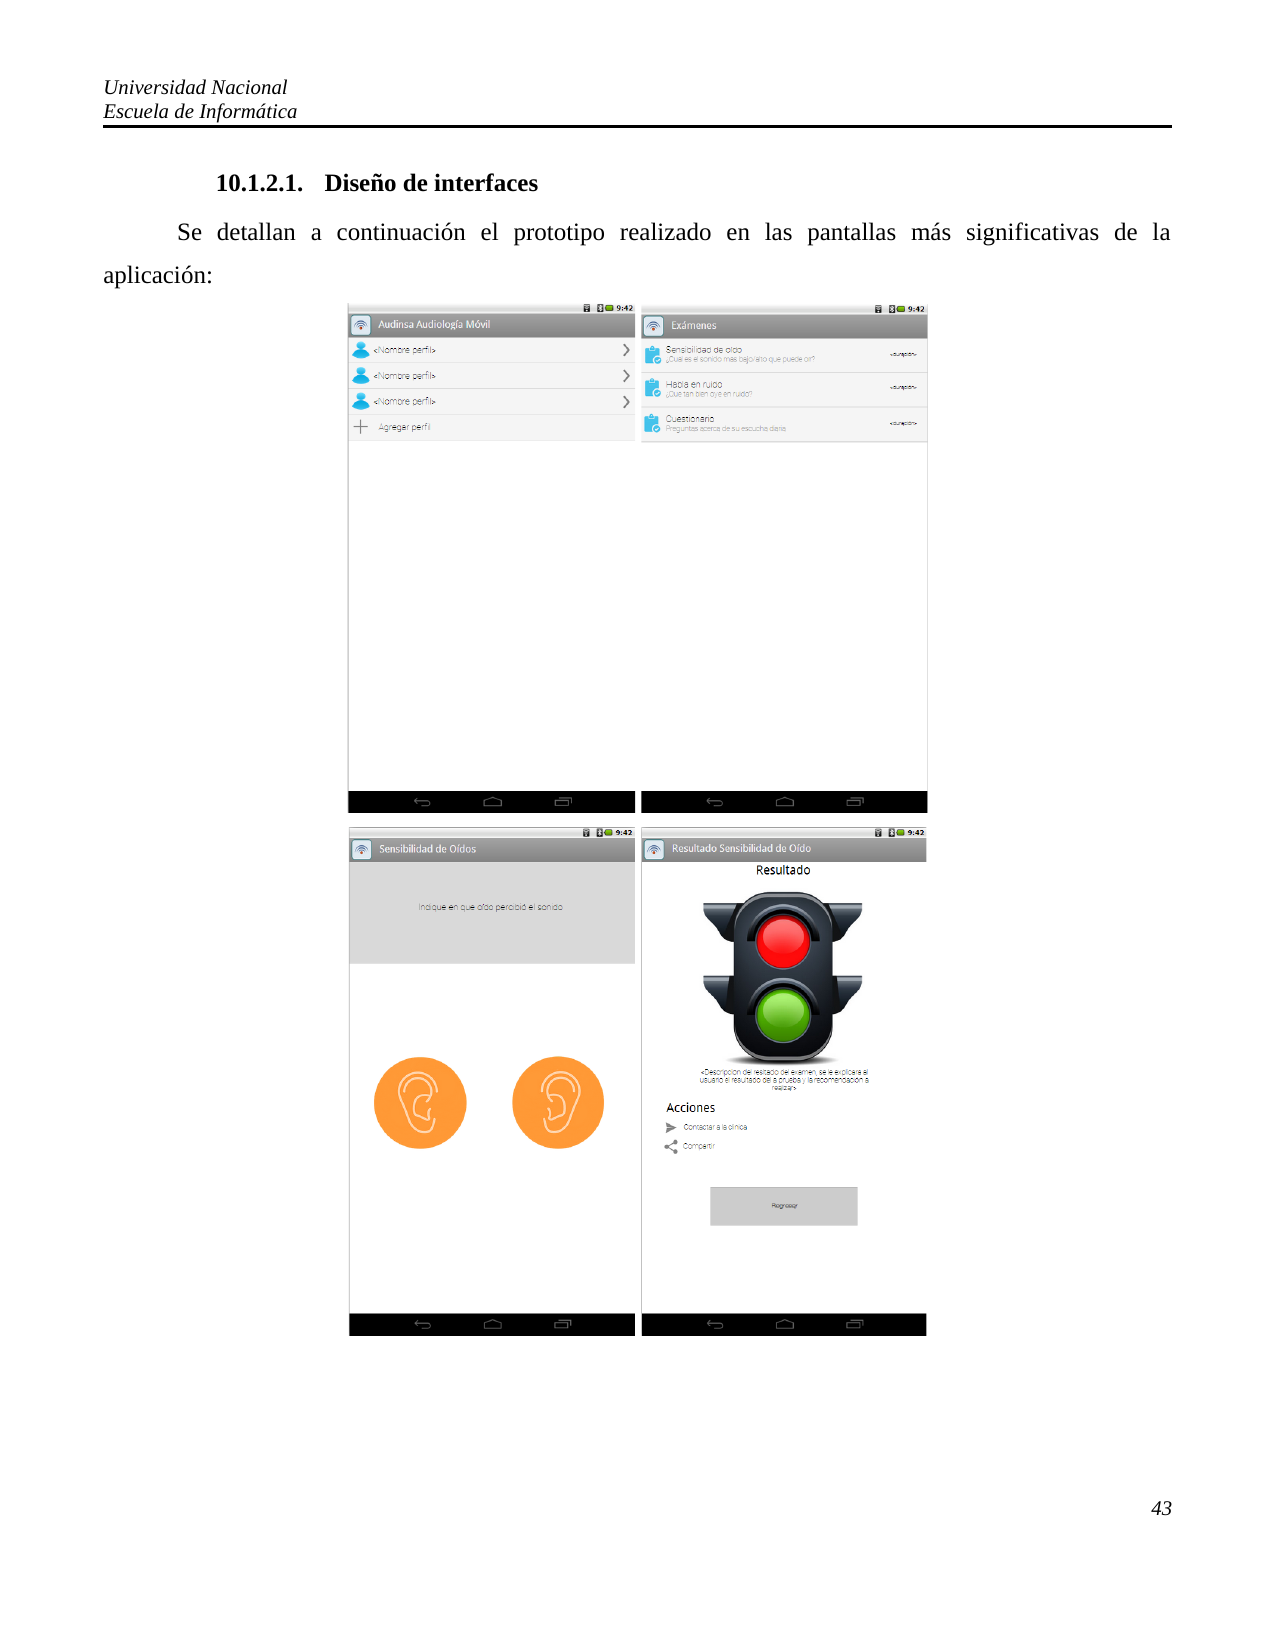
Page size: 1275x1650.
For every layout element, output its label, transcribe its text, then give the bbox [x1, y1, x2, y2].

picture [641, 827, 927, 1336]
list Diseño de interfaces [216, 168, 1172, 197]
text Se detallan a continuación el prototipo realizado en las pantallas más significativas de la aplicación: [103, 217, 1172, 289]
picture [348, 827, 635, 1336]
picture [641, 304, 928, 813]
picture [347, 303, 636, 813]
